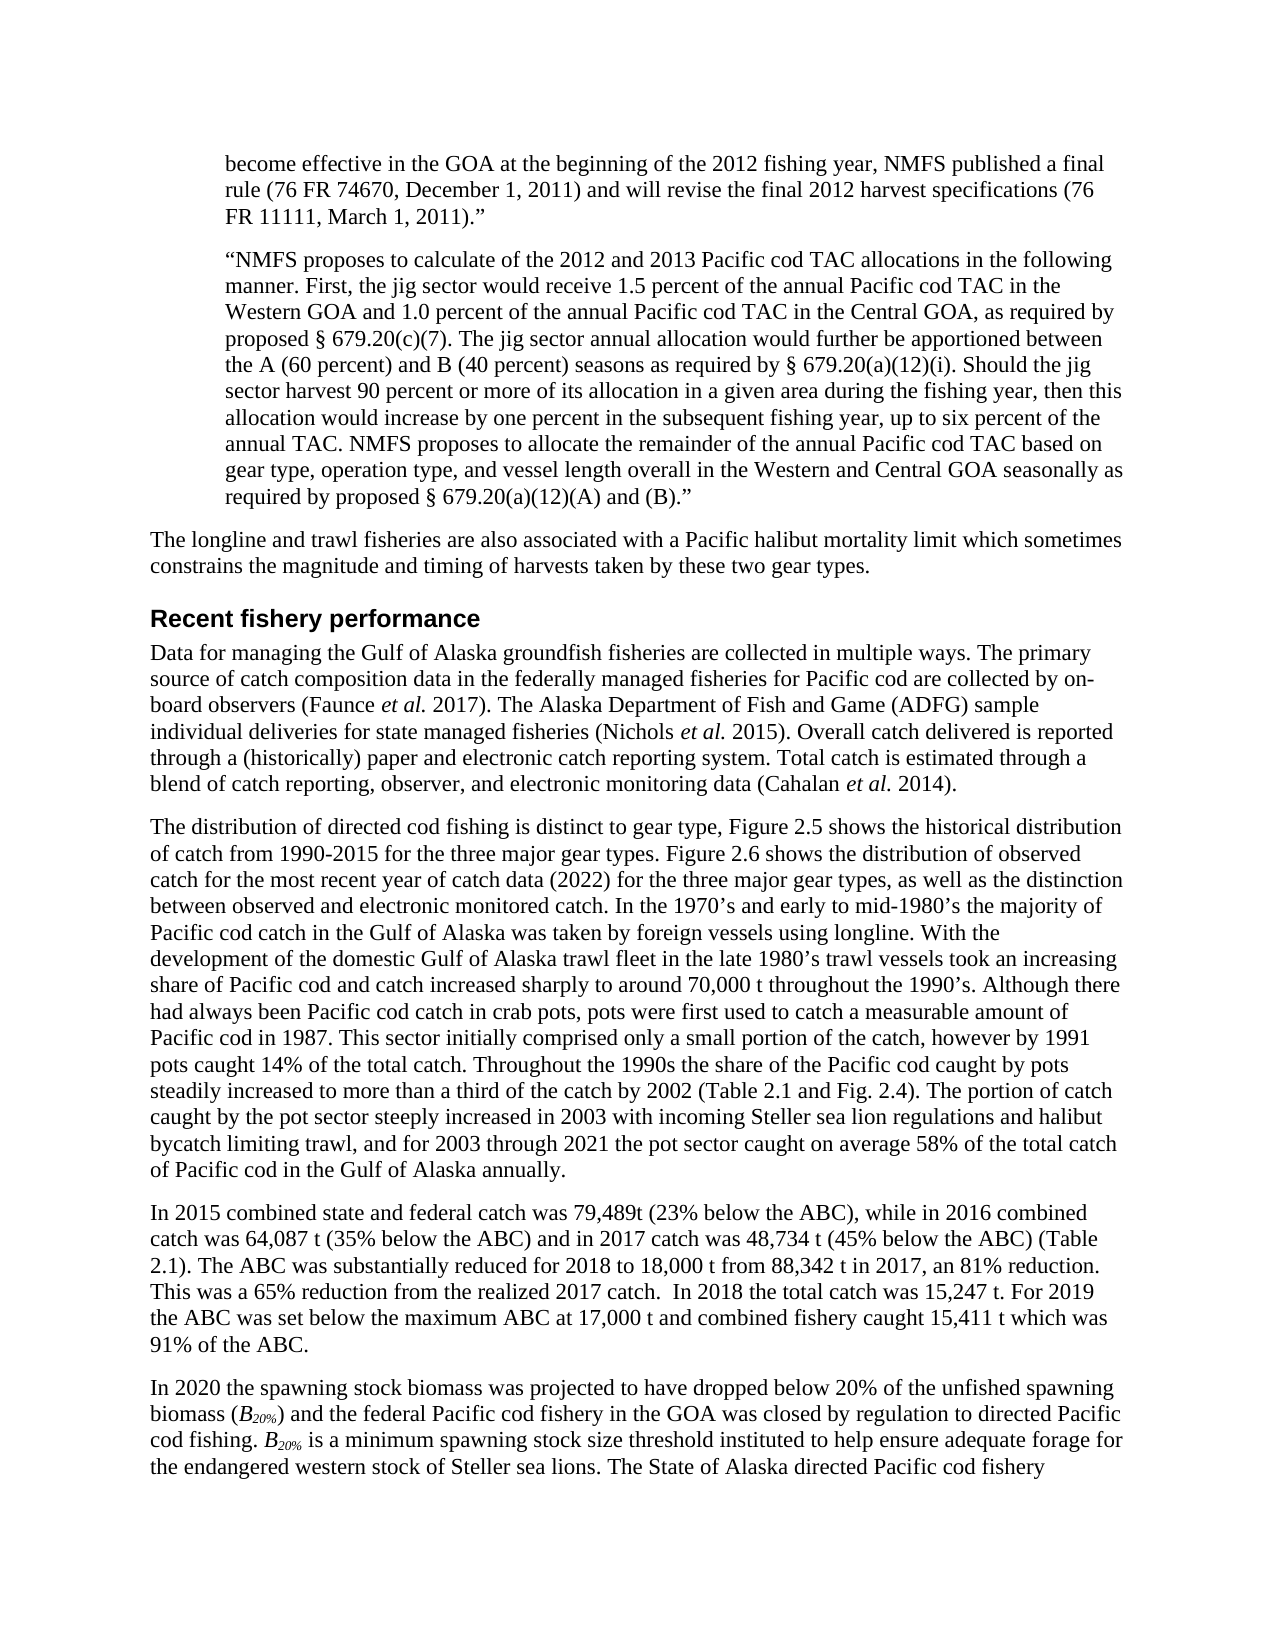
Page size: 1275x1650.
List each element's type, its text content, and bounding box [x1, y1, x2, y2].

subtitle Recent fishery performance [150, 604, 1125, 632]
text In 2015 combined state and federal catch was 79,489t (23% below the ABC), while in 2016 combined catch was 64,087 t (35% below the ABC) and in 2017 catch was 48,734 t (45% below the ABC) (Table 2.1). The ABC was substantially reduced for 2018 to 18,000 t from 88,342 t in 2017, an 81% reduction. This was a 65% reduction from the realized 2017 catch. In 2018 the total catch was 15,247 t. For 2019 the ABC was set below the maximum ABC at 17,000 t and combined fishery caught 15,411 t which was 91% of the ABC. [150, 1199, 1125, 1357]
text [150, 1374, 1125, 1479]
text Data for managing the Gulf of Alaska groundfish fisheries are collected in multiple ways. The primary source of catch composition data in the federally managed fisheries for Pacific cod are collected by on-board observers (Faunce et al. 2017). The Alaska Department of Fish and Game (ADFG) sample individual deliveries for state managed fisheries (Nichols et al. 2015). Overall catch delivered is reported through a (historically) paper and electronic catch reporting system. Total catch is estimated through a blend of catch reporting, observer, and electronic monitoring data (Cahalan et al. 2014). [150, 639, 1125, 797]
text “NMFS proposes to calculate of the 2012 and 2013 Pacific cod TAC allocations in the following manner. First, the jig sector would receive 1.5 percent of the annual Pacific cod TAC in the Western GOA and 1.0 percent of the annual Pacific cod TAC in the Central GOA, as required by proposed § 679.20(c)(7). The jig sector annual allocation would further be apportioned between the A (60 percent) and B (40 percent) seasons as required by § 679.20(a)(12)(i). Should the jig sector harvest 90 percent or more of its allocation in a given area during the fishing year, then this allocation would increase by one percent in the subsequent fishing year, up to six percent of the annual TAC. NMFS proposes to allocate the remainder of the annual Pacific cod TAC based on gear type, operation type, and vessel length overall in the Western and Central GOA seasonally as required by proposed § 679.20(a)(12)(A) and (B).” [225, 246, 1125, 509]
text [225, 150, 1125, 229]
text The distribution of directed cod fishing is distinct to gear type, Figure 2.5 shows the historical distribution of catch from 1990-2015 for the three major gear types. Figure 2.6 shows the distribution of observed catch for the most recent year of catch data (2022) for the three major gear types, as well as the distinction between observed and electronic monitored catch. In the 1970’s and early to mid-1980’s the majority of Pacific cod catch in the Gulf of Alaska was taken by foreign vessels using longline. With the development of the domestic Gulf of Alaska trawl fleet in the late 1980’s trawl vessels took an increasing share of Pacific cod and catch increased sharply to around 70,000 t throughout the 1990’s. Although there had always been Pacific cod catch in crab pots, pots were first used to catch a measurable amount of Pacific cod in 1987. This sector initially comprised only a small portion of the catch, however by 1991 pots caught 14% of the total catch. Throughout the 1990s the share of the Pacific cod caught by pots steadily increased to more than a third of the catch by 2002 (Table 2.1 and Fig. 2.4). The portion of catch caught by the pot sector steeply increased in 2003 with incoming Steller sea lion regulations and halibut bycatch limiting trawl, and for 2003 through 2021 the pot sector caught on average 58% of the total catch of Pacific cod in the Gulf of Alaska annually. [150, 813, 1125, 1182]
text The longline and trawl fisheries are also associated with a Pacific halibut mortality limit which sometimes constrains the magnitude and timing of harvests taken by these two gear types. [150, 526, 1125, 579]
